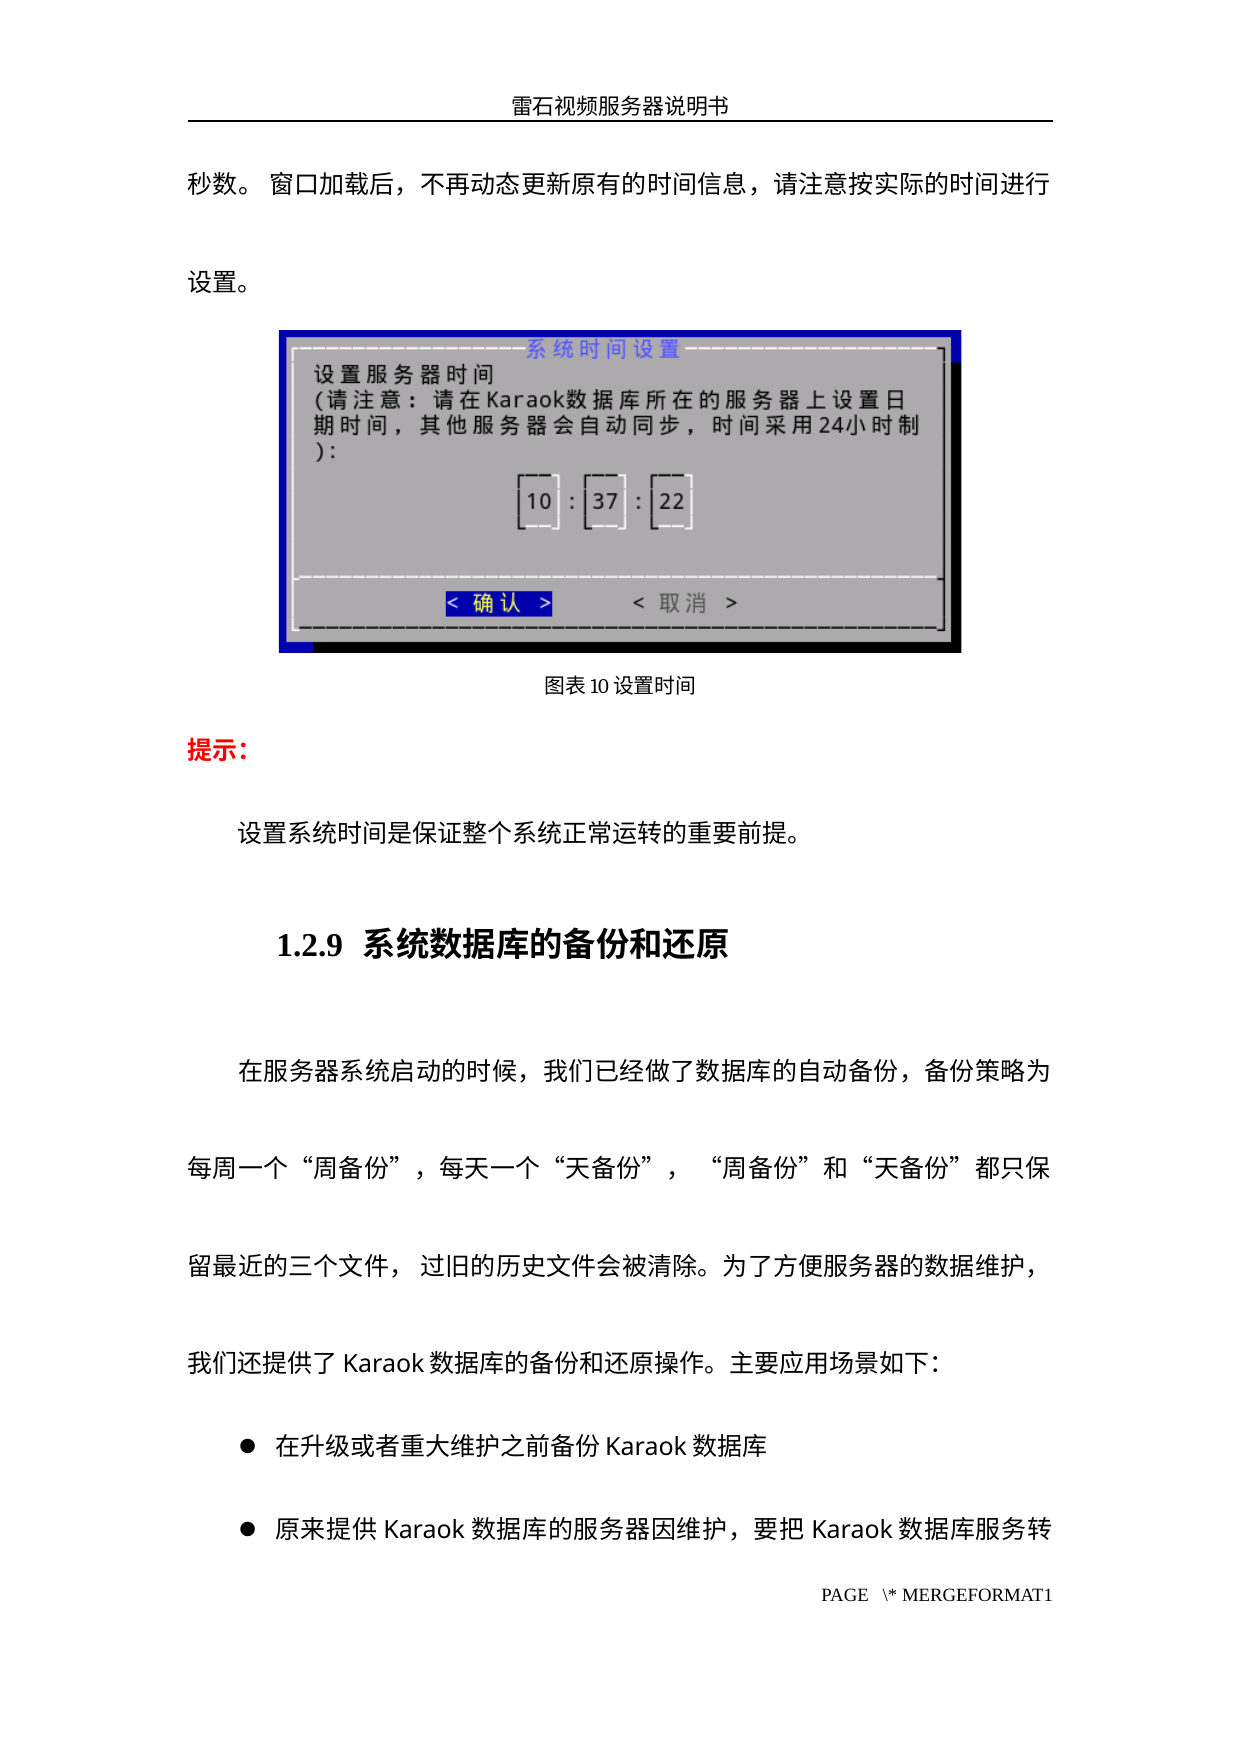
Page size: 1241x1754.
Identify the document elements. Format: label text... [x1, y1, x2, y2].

text 提示： [187, 716, 1053, 781]
subtitle 系统数据库的备份和还原 [276, 909, 1053, 974]
list 在升级或者重大维护之前备份Karaok数据库 [187, 1412, 1053, 1477]
text 图表 10设置时间 [187, 668, 1053, 701]
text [187, 150, 1053, 313]
text 在服务器系统启动的时候，我们已经做了数据库的自动备份，备份策略为每周一个“周备份”，每天一个“天备份”， “周备份”和“天备份”都只保留最近的三个文件， 过旧的历史文件会被清除。为了方便服务器的数据维护，我们还提供了Karaok数据库的备份和还原操作。主要应用场景如下： [187, 1037, 1053, 1394]
text 设置系统时间是保证整个系统正常运转的重要前提。 [187, 799, 1053, 864]
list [187, 1495, 1053, 1560]
picture [278, 330, 962, 653]
